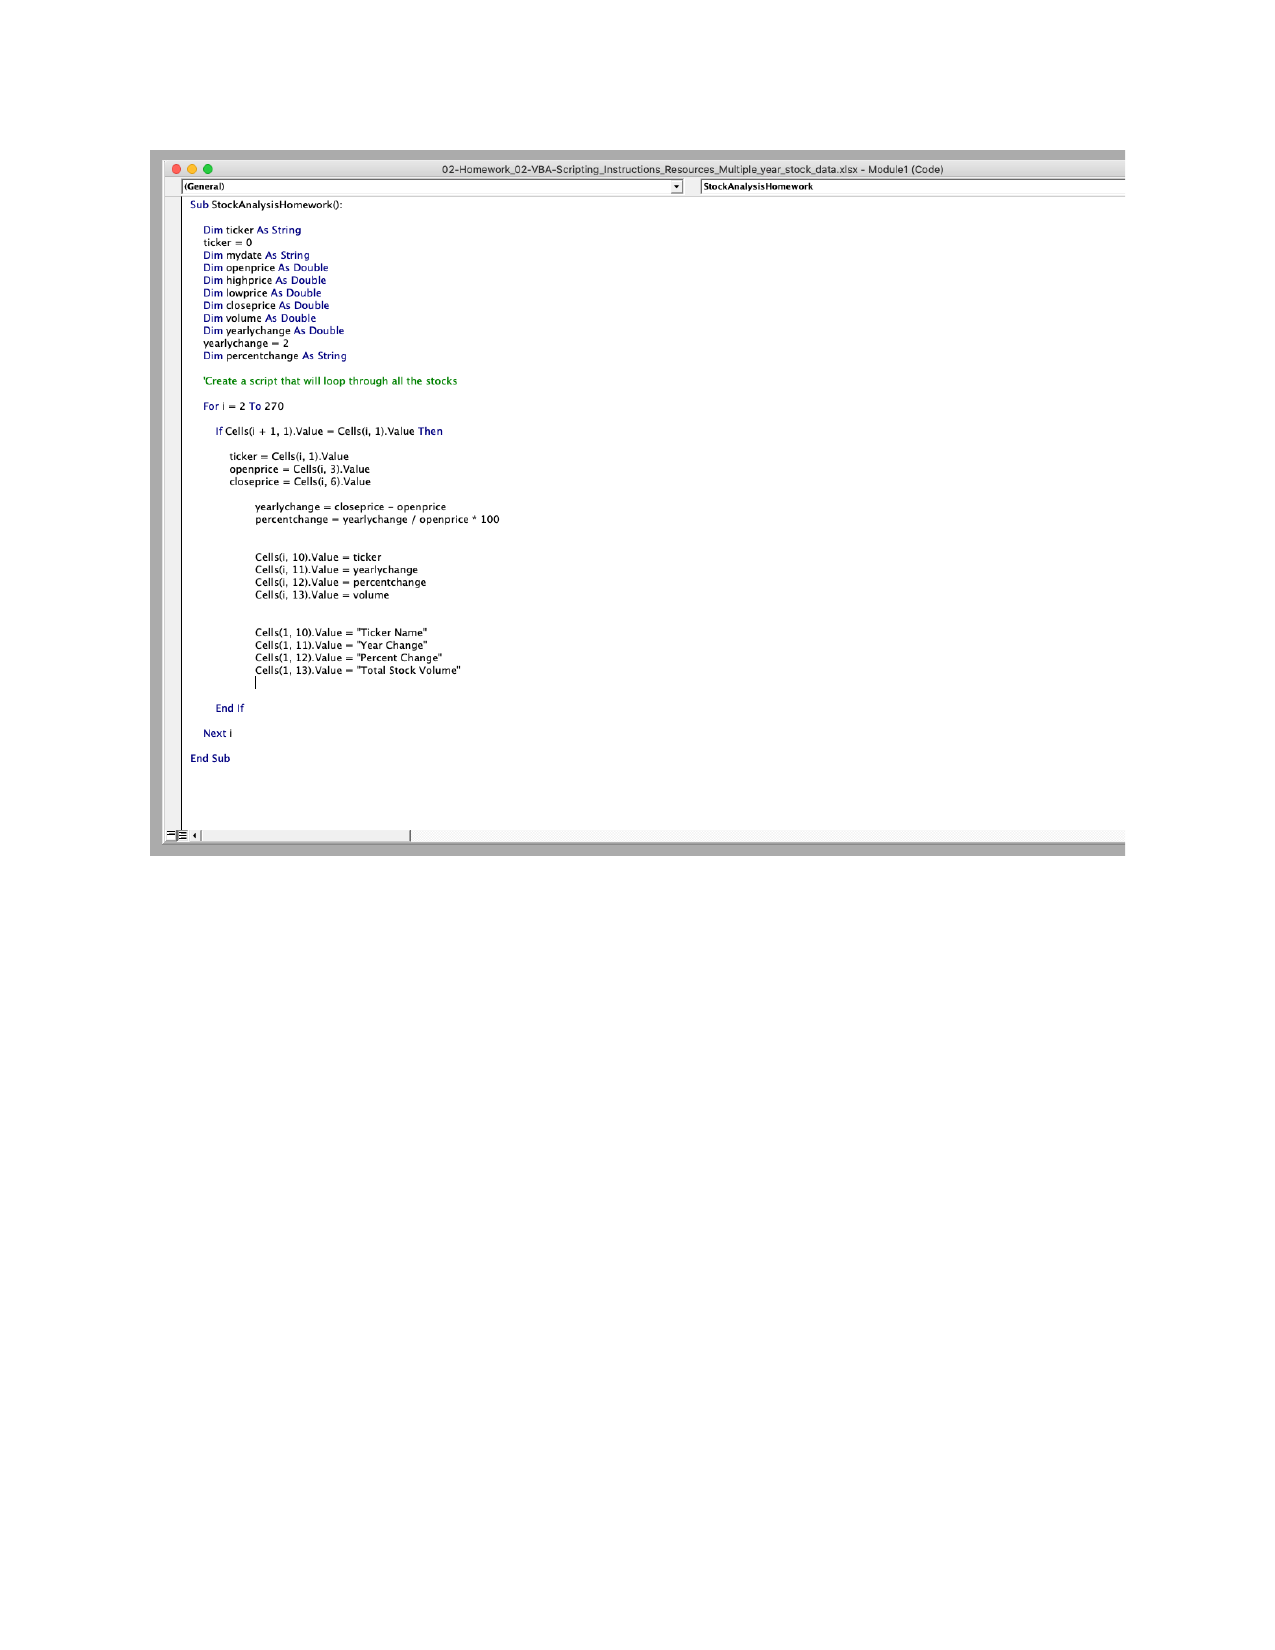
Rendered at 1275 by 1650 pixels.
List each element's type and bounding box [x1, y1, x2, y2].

picture [150, 150, 1125, 856]
